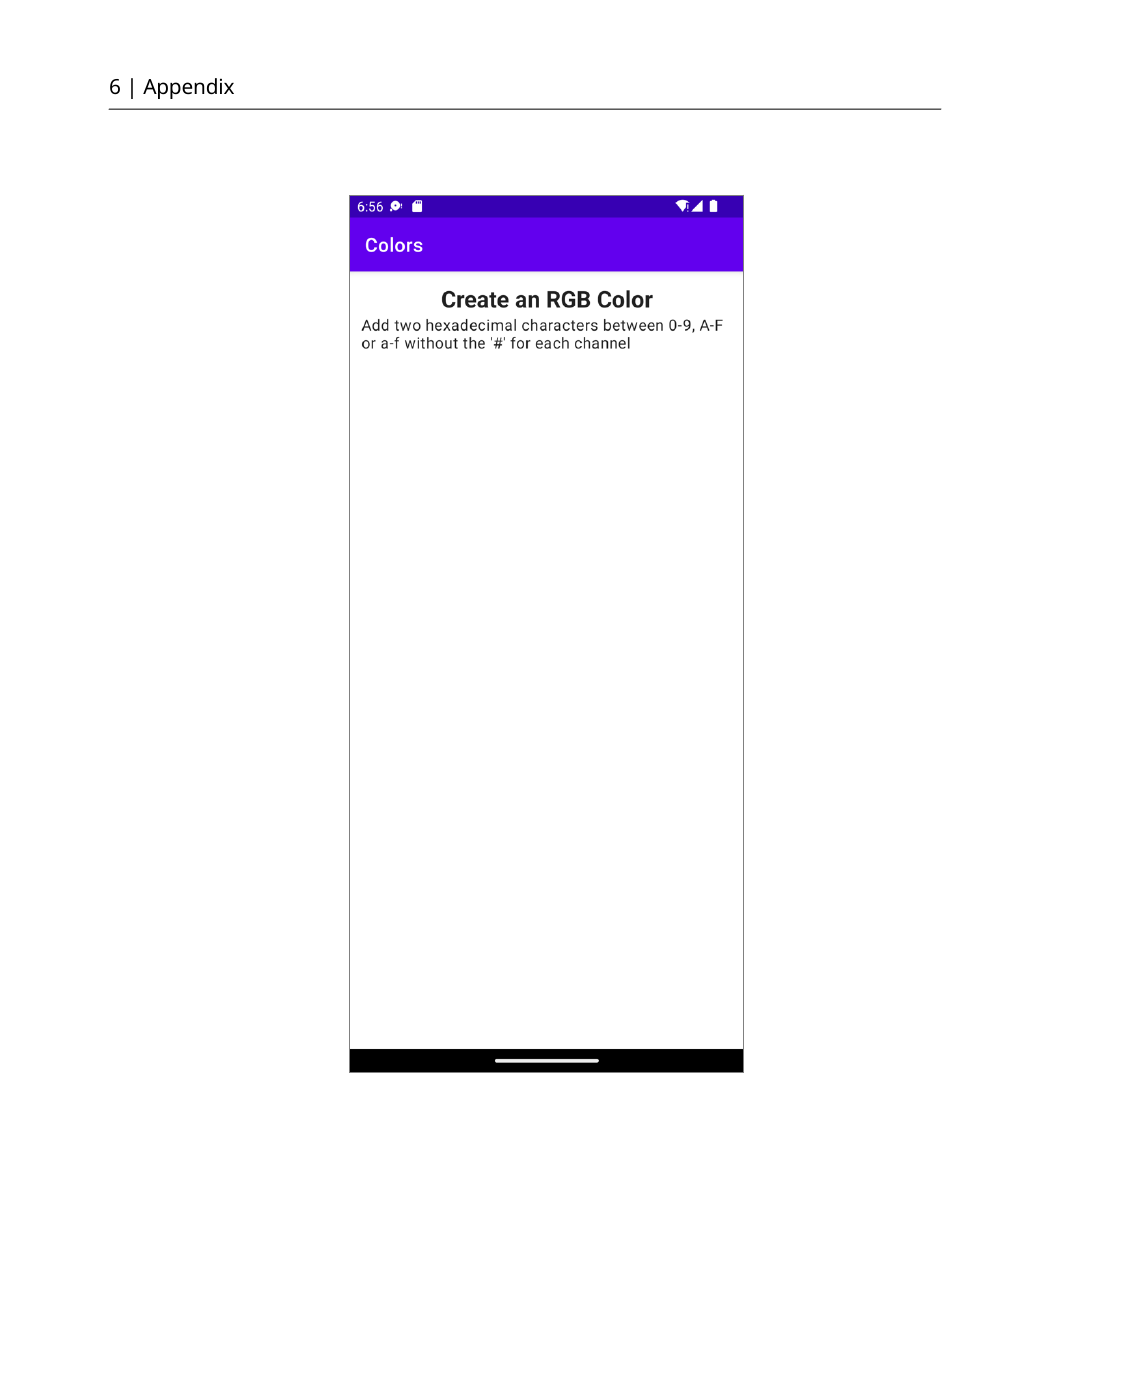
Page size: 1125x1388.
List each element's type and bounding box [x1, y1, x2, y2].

picture [350, 196, 743, 1072]
